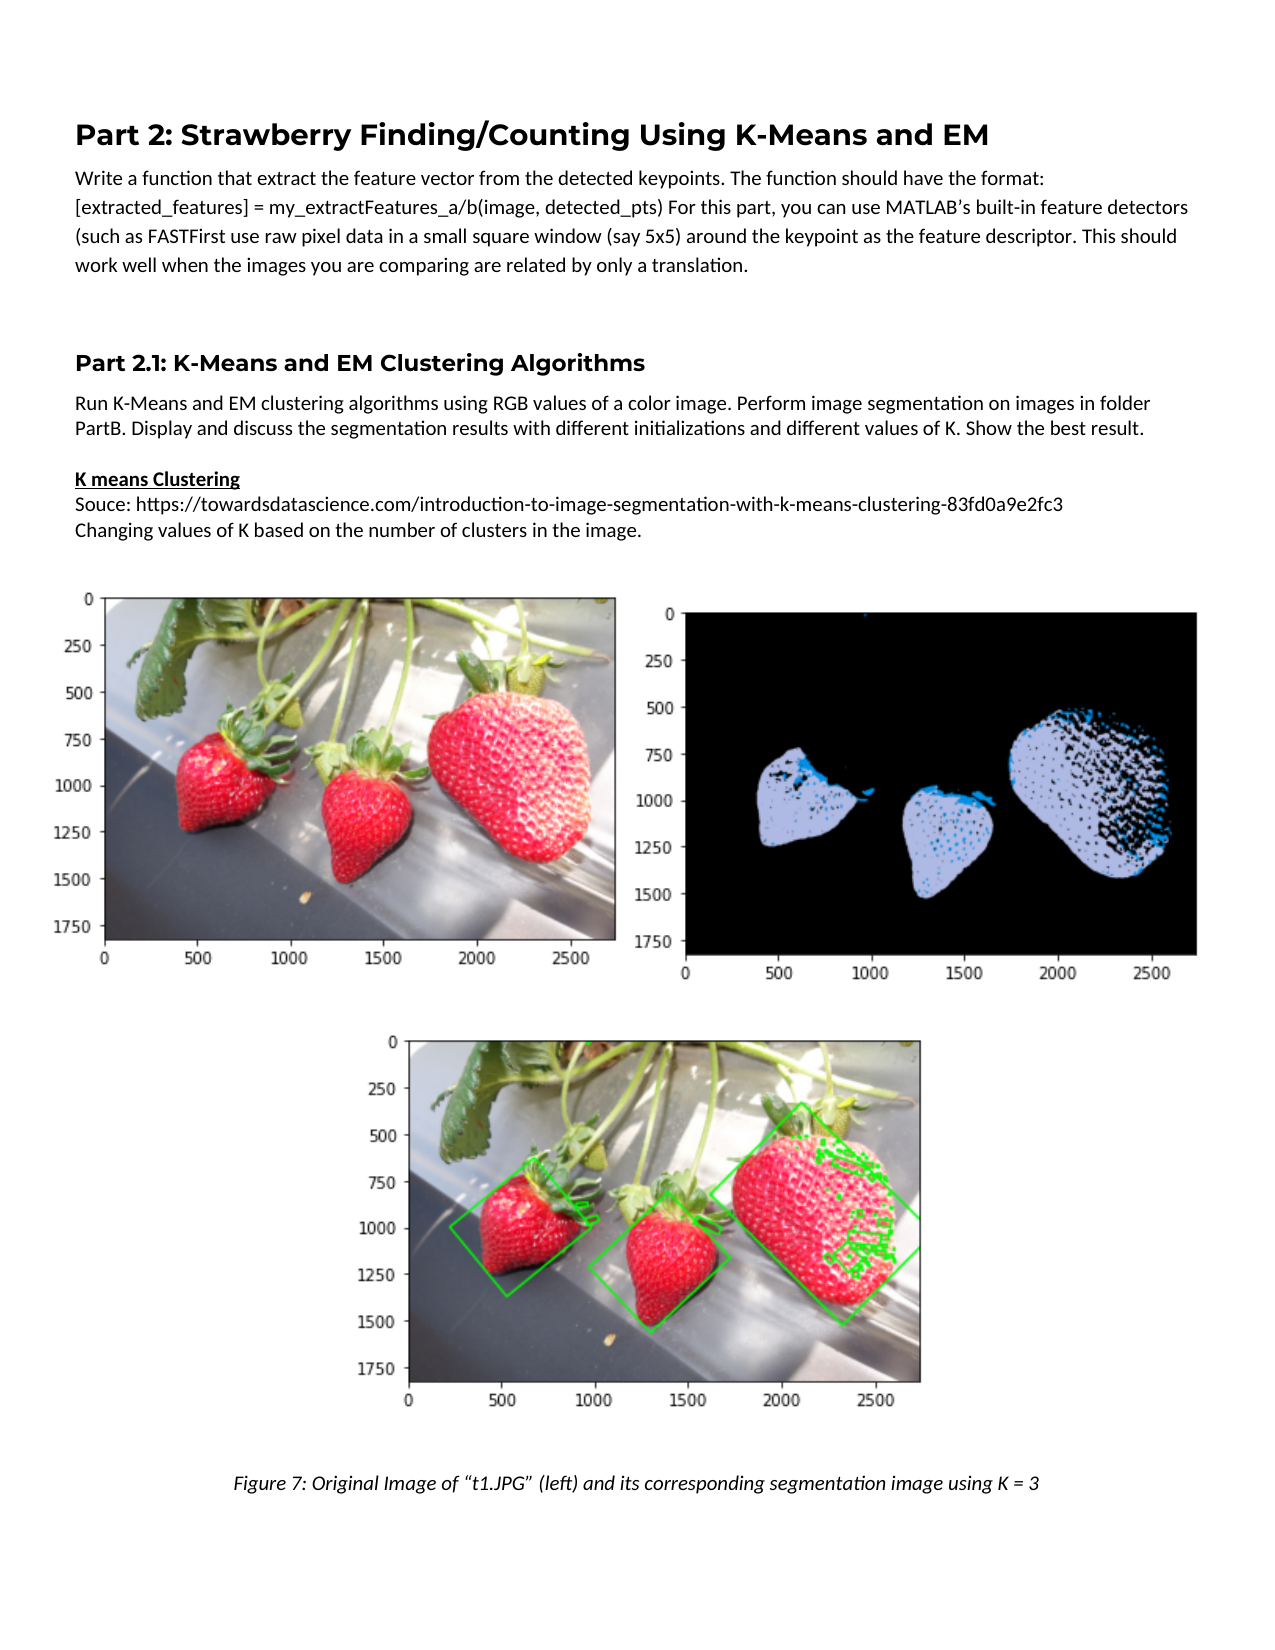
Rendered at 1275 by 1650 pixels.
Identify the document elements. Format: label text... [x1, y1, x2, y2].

subtitle Part 2.1: K-Means and EM Clustering Algorithms [75, 349, 1200, 377]
text Souce: https://towardsdatascience.com/introduction-to-image-segmentation-with-k-means-clustering-83fd0a9e2fc3 [75, 491, 1200, 517]
text Run K-Means and EM clustering algorithms using RGB values of a color image. Perform image segmentation on images in folder PartB. Display and discuss the segmentation results with different initializations and different values of K. Show the best result. [75, 390, 1200, 441]
picture [42, 582, 1205, 992]
picture [346, 1025, 929, 1419]
text Changing values of K based on the number of clusters in the image. [75, 517, 1200, 542]
subtitle Part 2: Strawberry Finding/Counting Using K-Means and EM [75, 117, 1200, 152]
subtitle Figure 7: Original Image of “t1.JPG” (left) and its corresponding segmentation image using K = 3 [75, 1470, 1200, 1495]
text Write a function that extract the feature vector from the detected keypoints. The function should have the format: [extracted_features] = my_extractFeatures_a/b(image, detected_pts) For this part, you can use MATLAB’s built-in feature detectors (such as FASTFirst use raw pixel data in a small square window (say 5x5) around the keypoint as the feature descriptor. This should work well when the images you are comparing are related by only a translation. [75, 165, 1200, 278]
text K means Clustering [75, 466, 1200, 491]
